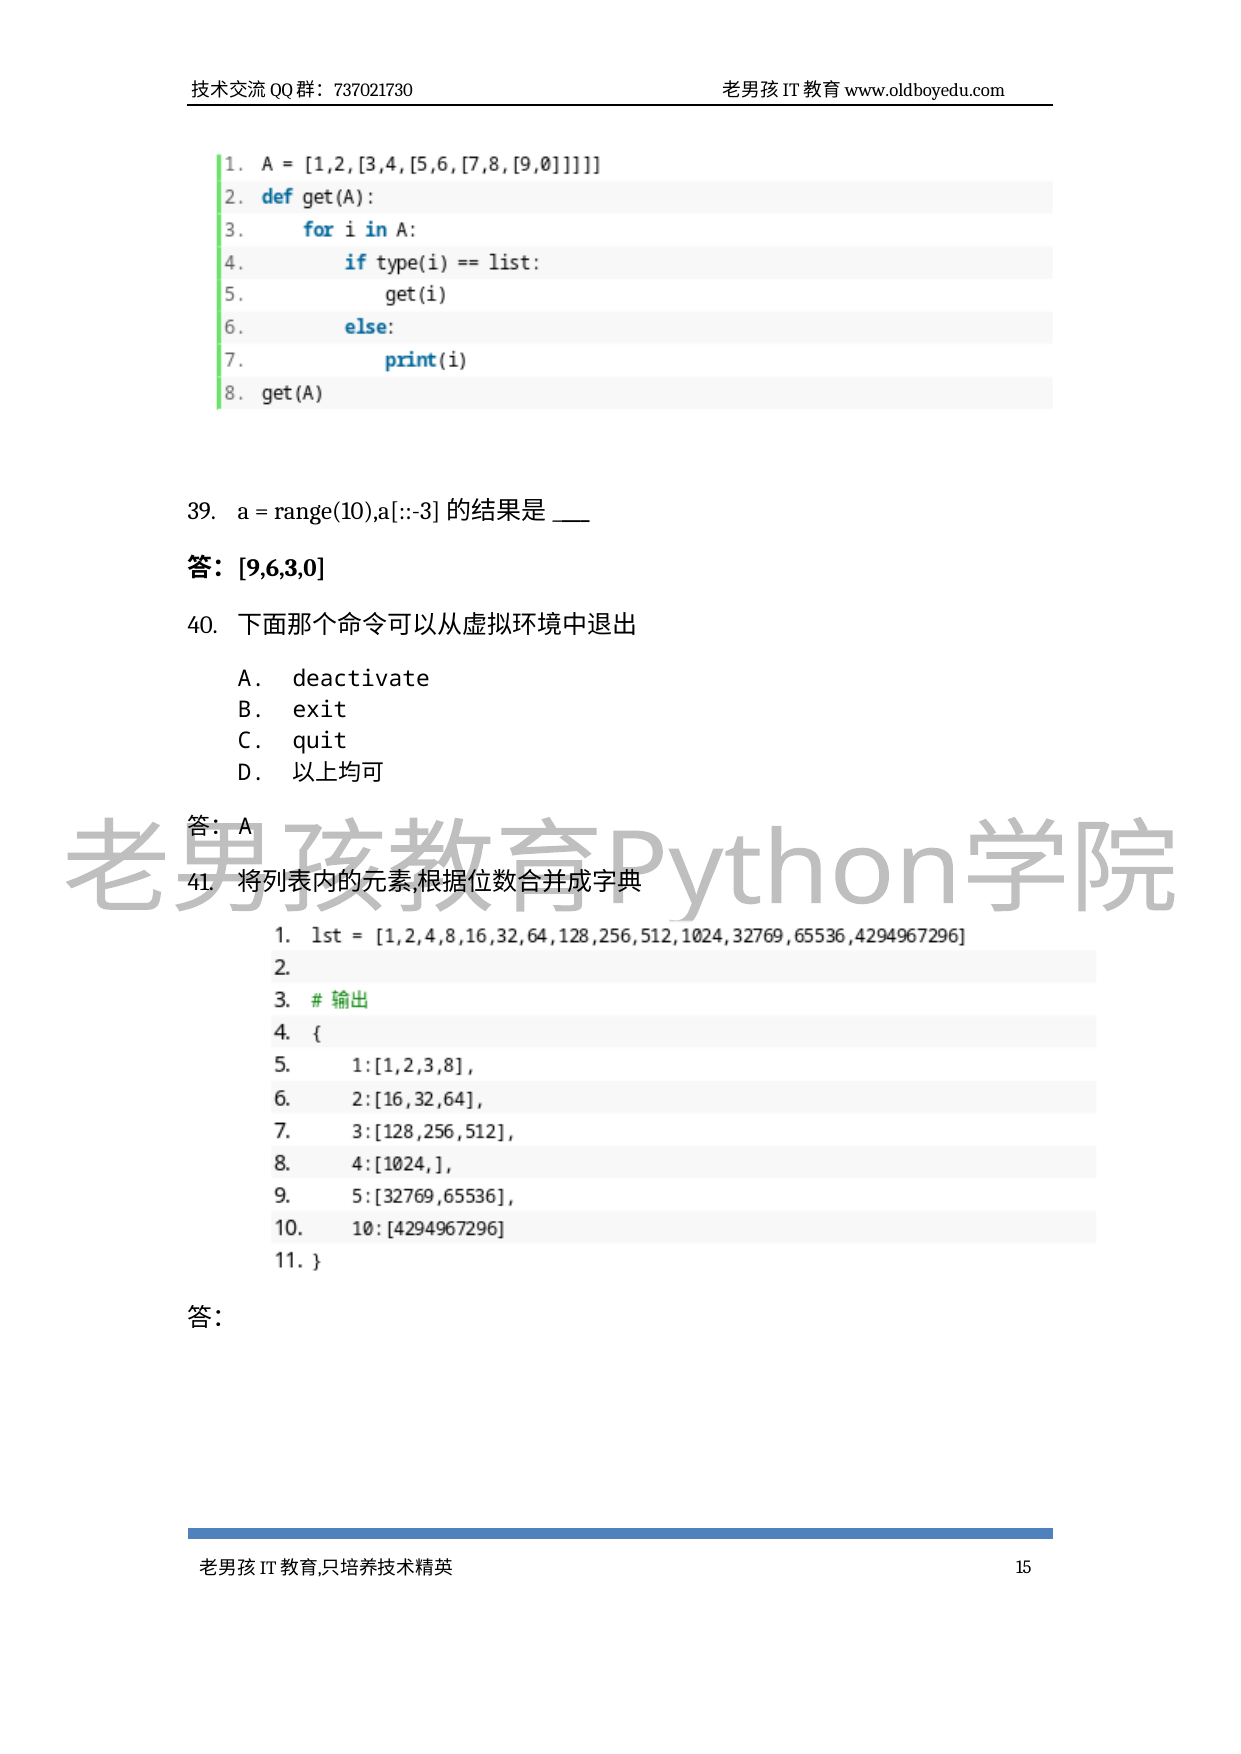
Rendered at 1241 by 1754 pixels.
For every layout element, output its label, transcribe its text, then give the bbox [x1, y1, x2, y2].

list 将列表内的元素,根据位数合并成字典 [187, 862, 1053, 898]
list A. deactivate B. exit C. quit D. 以上均可 [187, 662, 1053, 787]
text 答： A [187, 808, 1053, 841]
text 答： [187, 1297, 1053, 1334]
text 答： [187, 150, 1053, 472]
list 下面那个命令可以从虚拟环境中退出 [187, 605, 1053, 641]
list a = range(10),a[::-3] 的结果是 ____ [187, 493, 1053, 527]
text 答：[9,6,3,0] [187, 548, 1053, 584]
